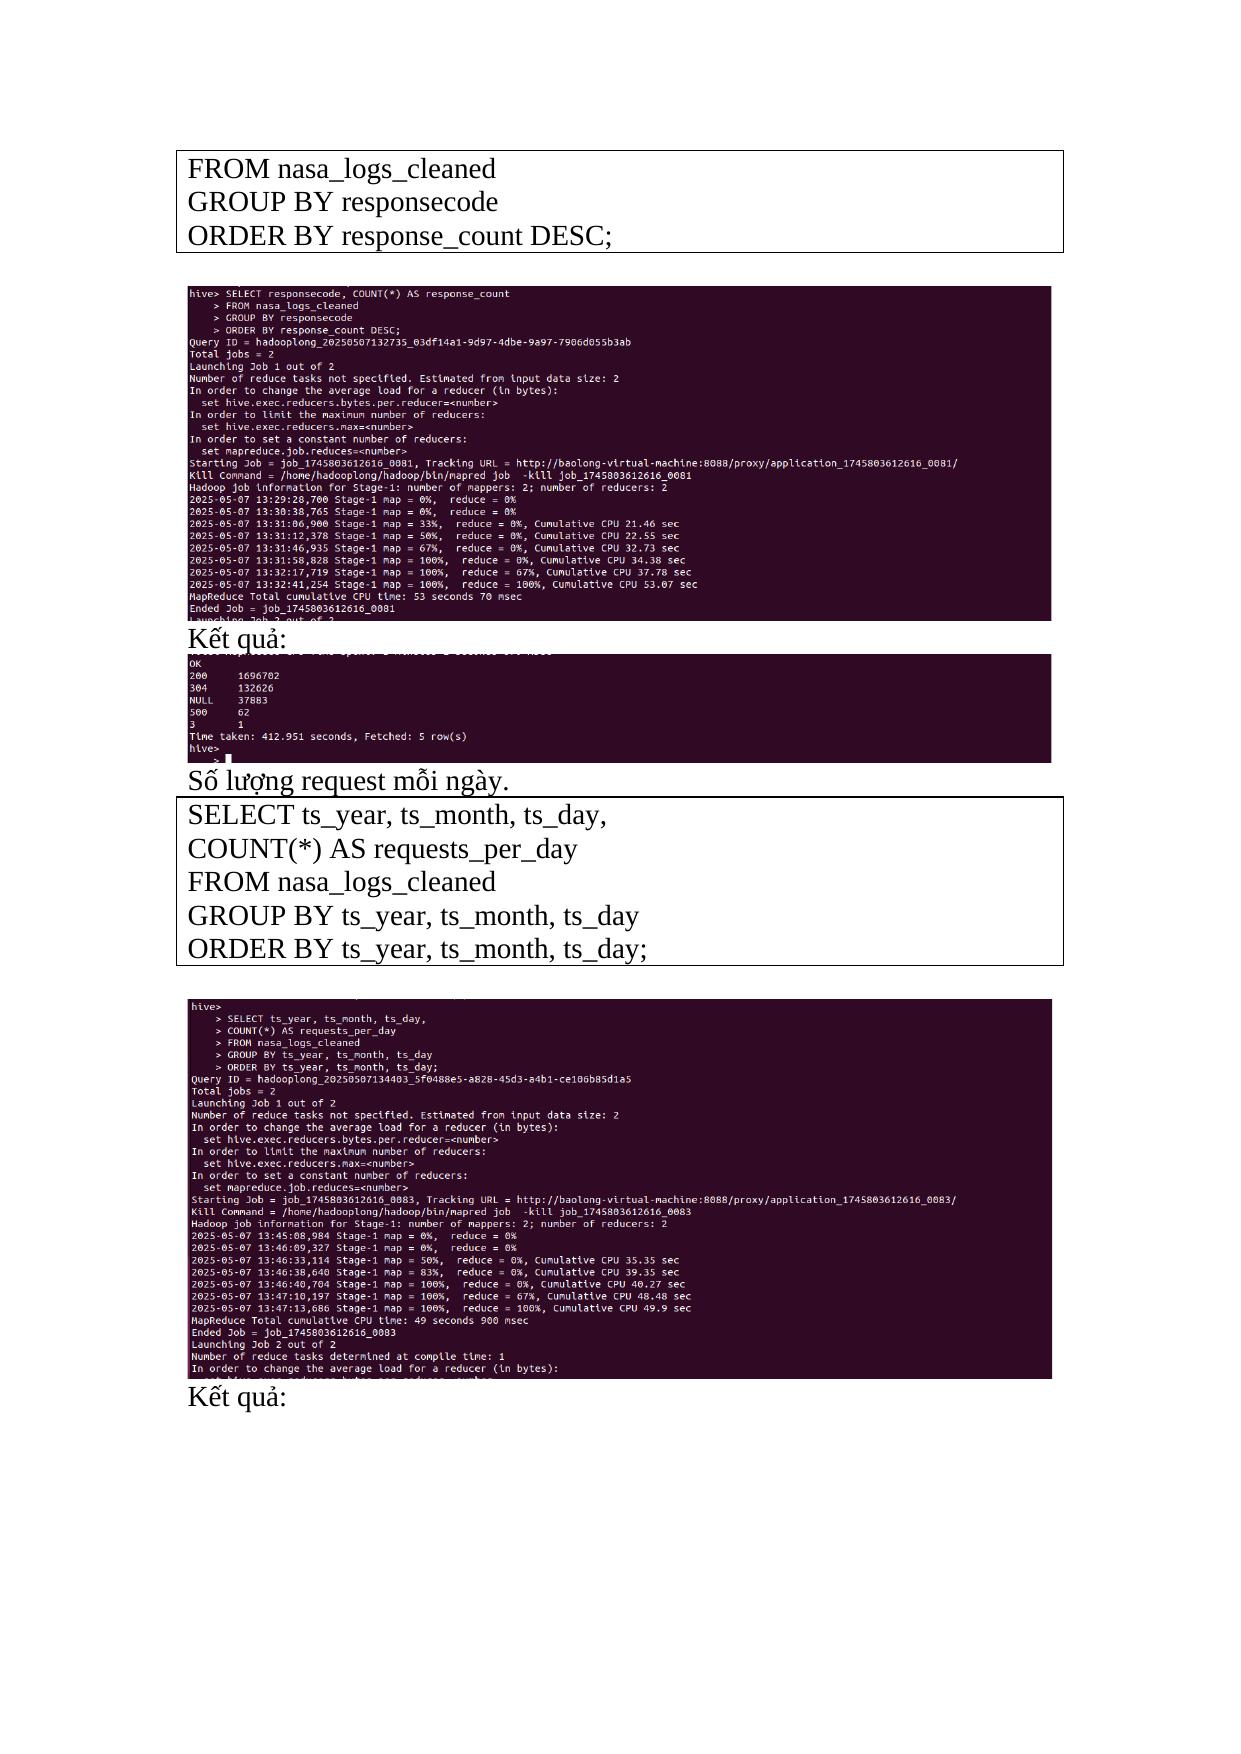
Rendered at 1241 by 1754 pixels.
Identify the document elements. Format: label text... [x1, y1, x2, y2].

list Số lượng request mỗi ngày. [187, 763, 1053, 796]
picture [187, 286, 1052, 621]
list Kết quả: [187, 621, 1053, 654]
picture [187, 654, 1052, 763]
table_header SELECT ts_year, ts_month, ts_day, COUNT(*) AS requests_per_day FROM nasa_logs_cleaned GROUP BY ts_year, ts_month, ts_day ORDER BY ts_year, ts_month, ts_day; [177, 798, 1063, 965]
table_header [177, 151, 1063, 252]
picture [187, 999, 1053, 1379]
list Kết quả: [187, 1379, 1053, 1412]
